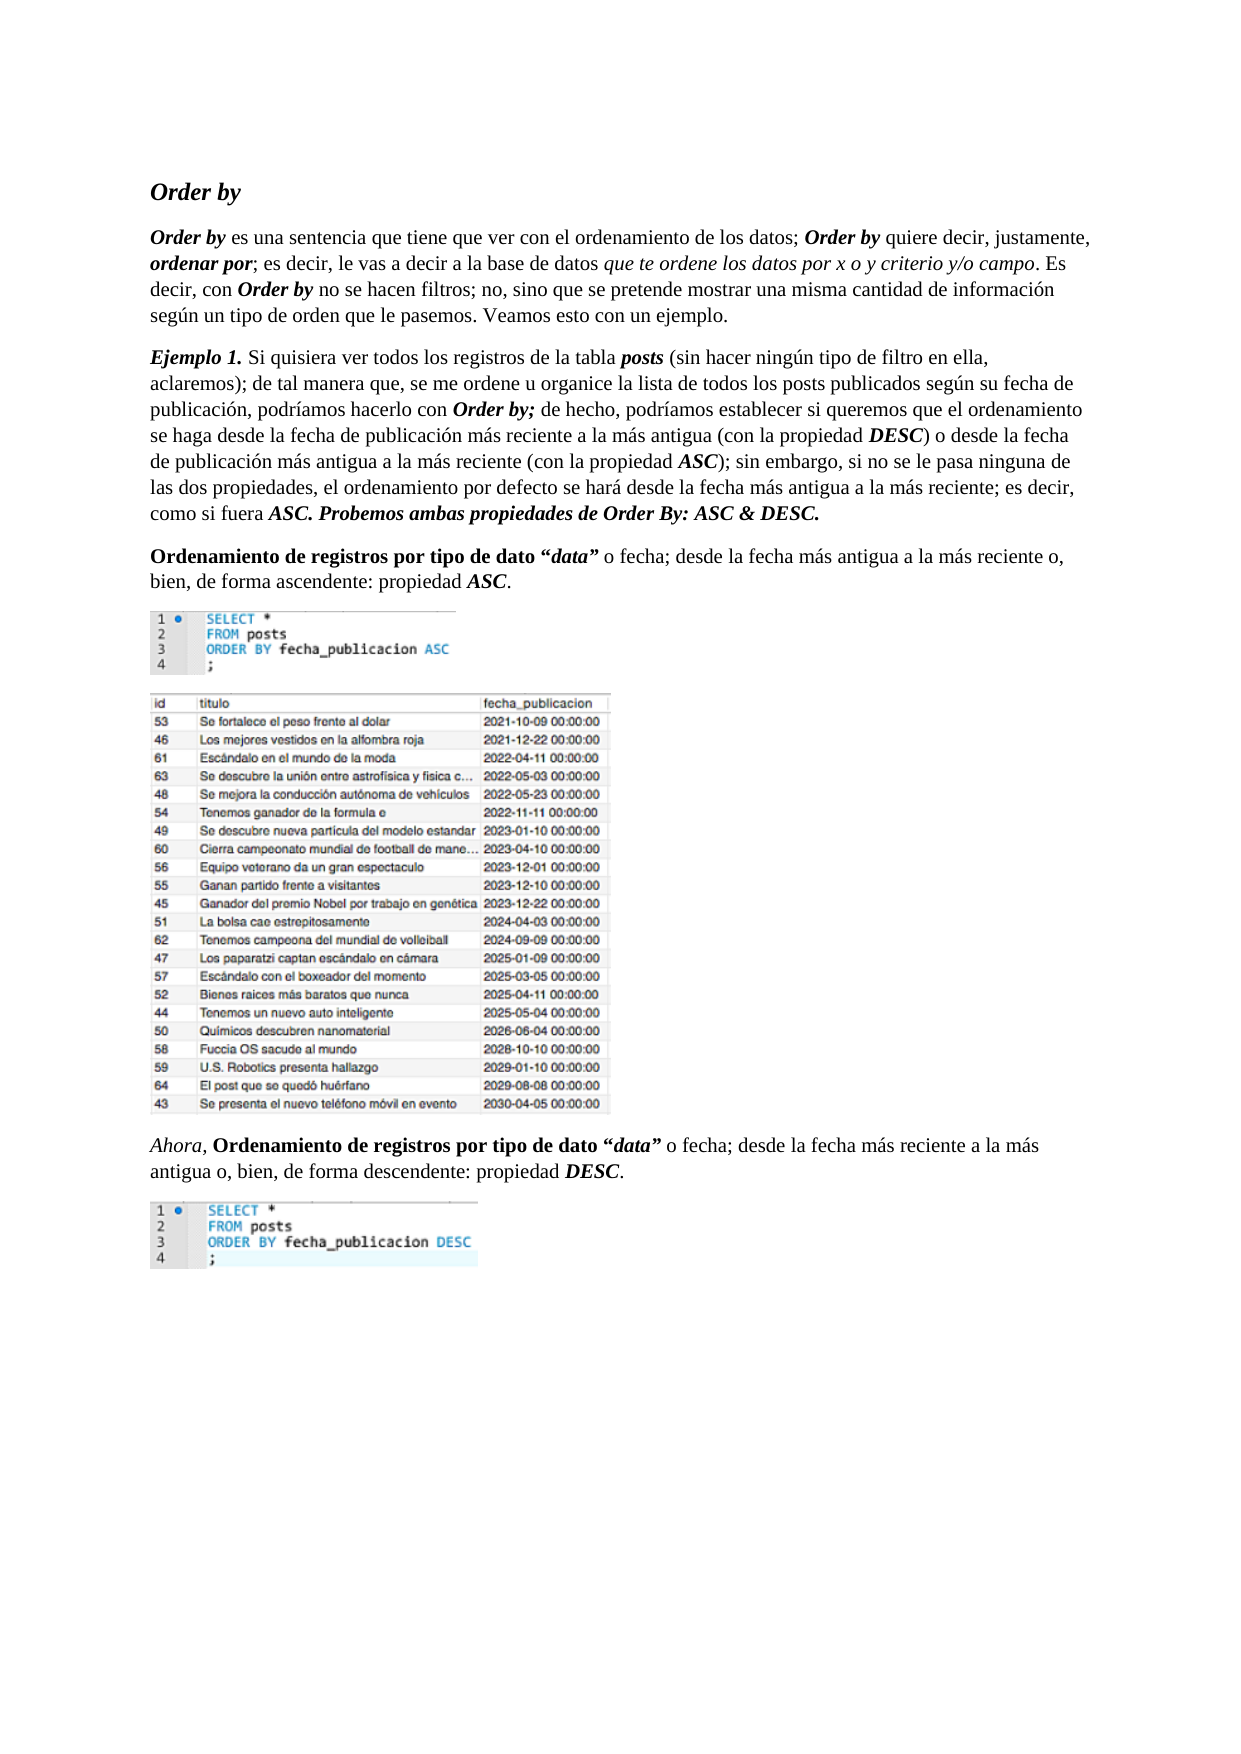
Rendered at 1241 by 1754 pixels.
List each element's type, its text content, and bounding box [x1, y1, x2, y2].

text Ahora, Ordenamiento de registros por tipo de dato “data” o fecha; desde la fecha más reciente a la más antigua o, bien, de forma descendente: propiedad DESC. [150, 1133, 1090, 1183]
picture [150, 611, 456, 675]
text Order by es una sentencia que tiene que ver con el ordenamiento de los datos; Order by quiere decir, justamente, ordenar por; es decir, le vas a decir a la base de datos que te ordene los datos por x o y criterio y/o campo. Es decir, con Order by no se hacen filtros; no, sino que se pretende mostrar una misma cantidad de información según un tipo de orden que le pasemos. Veamos esto con un ejemplo. [150, 225, 1090, 327]
picture [150, 1201, 478, 1269]
text Ordenamiento de registros por tipo de dato “data” o fecha; desde la fecha más antigua a la más reciente o, bien, de forma ascendente: propiedad ASC. [150, 543, 1090, 593]
text Ejemplo 1. Si quisiera ver todos los registros de la tabla posts (sin hacer ningún tipo de filtro en ella, aclaremos); de tal manera que, se me ordene u organice la lista de todos los posts publicados según su fecha de publicación, podríamos hacerlo con Order by; de hecho, podríamos establecer si queremos que el ordenamiento se haga desde la fecha de publicación más reciente a la más antigua (con la propiedad DESC) o desde la fecha de publicación más antigua a la más reciente (con la propiedad ASC); sin embargo, si no se le pasa ninguna de las dos propiedades, el ordenamiento por defecto se hará desde la fecha más antigua a la más reciente; es decir, como si fuera ASC. Probemos ambas propiedades de Order By: ASC & DESC. [150, 345, 1090, 525]
picture [150, 693, 611, 1115]
text Order by [150, 177, 1090, 206]
